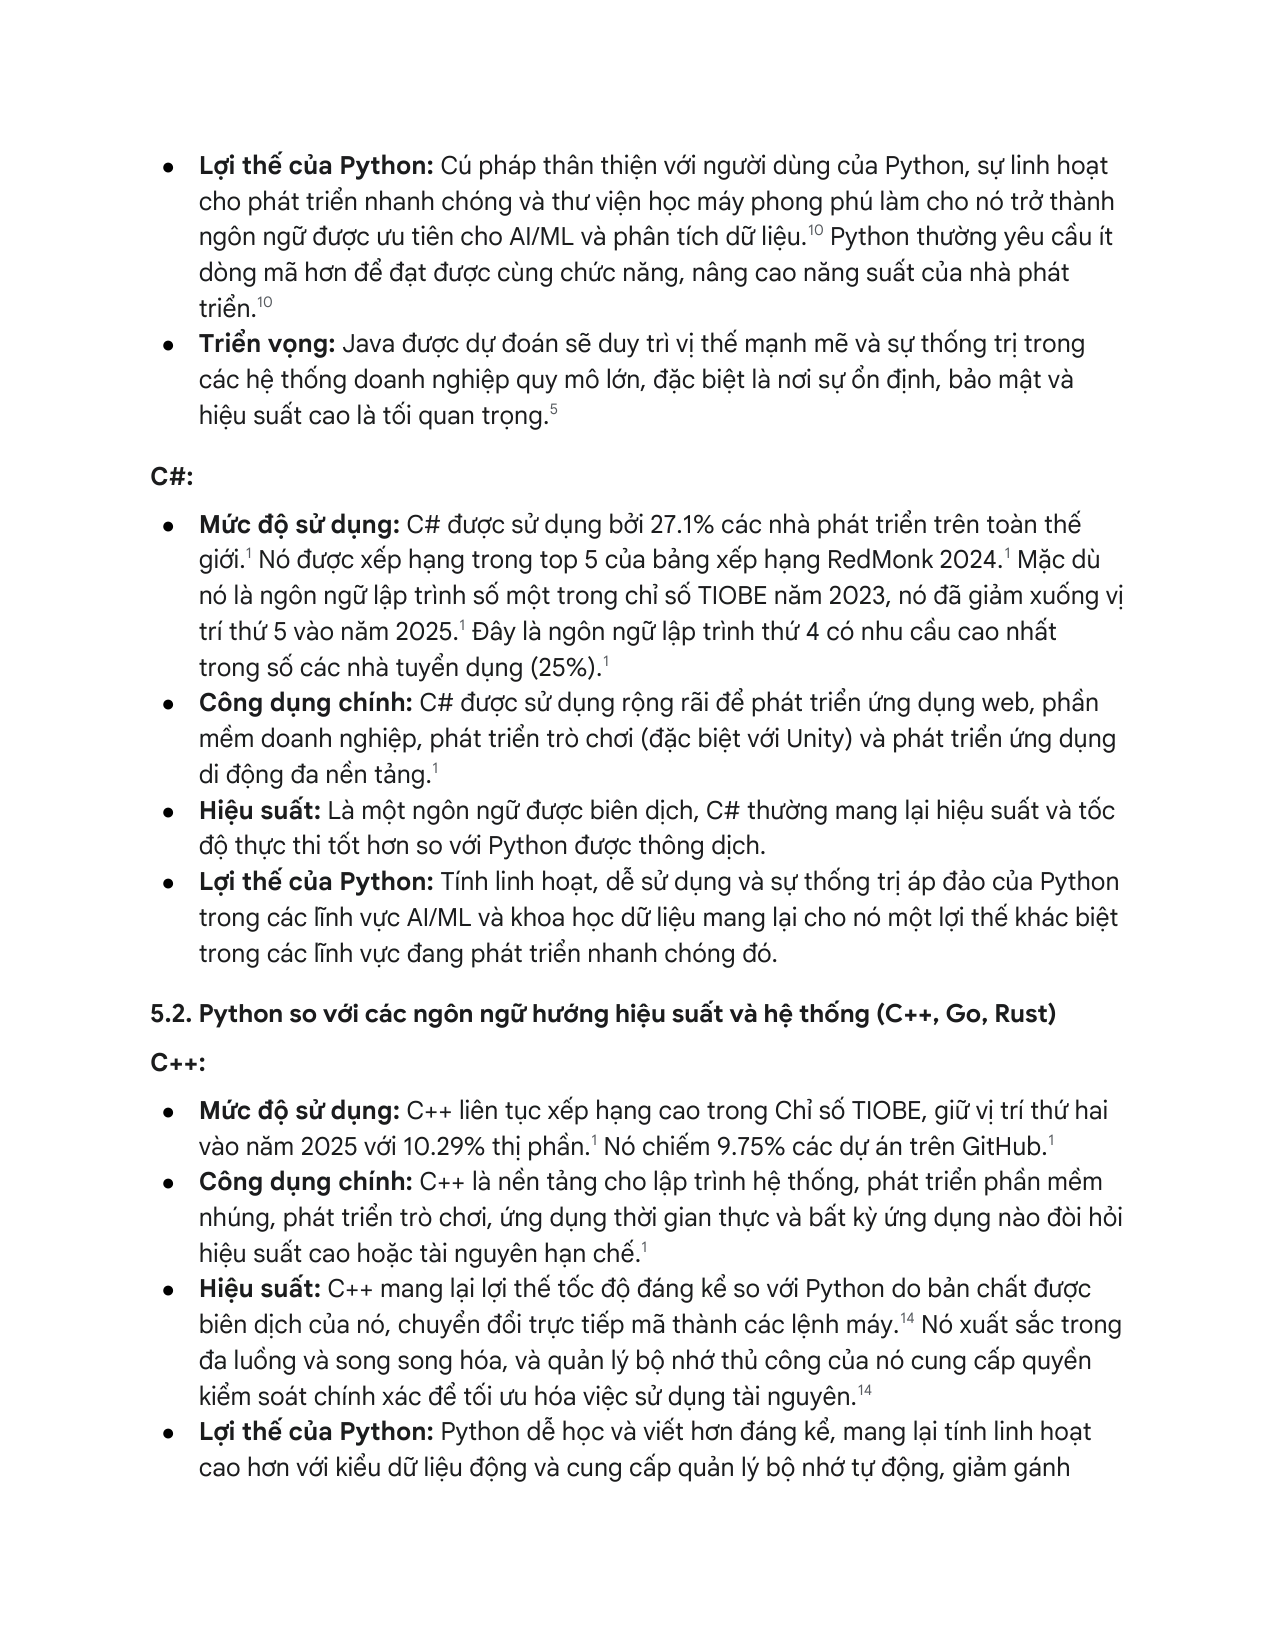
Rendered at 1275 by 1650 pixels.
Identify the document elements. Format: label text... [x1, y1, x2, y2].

list Hiệu suất: Là một ngôn ngữ được biên dịch, C# thường mang lại hiệu suất và tốc độ thực thi tốt hơn so với Python được thông dịch. [161, 795, 1125, 862]
list Mức độ sử dụng: C# được sử dụng bởi 27.1% các nhà phát triển trên toàn thế giới.1 Nó được xếp hạng trong top 5 của bảng xếp hạng RedMonk 2024.1 Mặc dù nó là ngôn ngữ lập trình số một trong chỉ số TIOBE năm 2023, nó đã giảm xuống vị trí thứ 5 vào năm 2025.1 Đây là ngôn ngữ lập trình thứ 4 có nhu cầu cao nhất trong số các nhà tuyển dụng (25%).1 [161, 509, 1125, 683]
list Công dụng chính: C++ là nền tảng cho lập trình hệ thống, phát triển phần mềm nhúng, phát triển trò chơi, ứng dụng thời gian thực và bất kỳ ứng dụng nào đòi hỏi hiệu suất cao hoặc tài nguyên hạn chế.1 [161, 1166, 1125, 1269]
subtitle 5.2. Python so với các ngôn ngữ hướng hiệu suất và hệ thống (C++, Go, Rust) [150, 998, 1125, 1030]
list Công dụng chính: C# được sử dụng rộng rãi để phát triển ứng dụng web, phần mềm doanh nghiệp, phát triển trò chơi (đặc biệt với Unity) và phát triển ứng dụng di động đa nền tảng.1 [161, 688, 1125, 791]
list Lợi thế của Python: Tính linh hoạt, dễ sử dụng và sự thống trị áp đảo của Python trong các lĩnh vực AI/ML và khoa học dữ liệu mang lại cho nó một lợi thế khác biệt trong các lĩnh vực đang phát triển nhanh chóng đó. [161, 866, 1125, 969]
list Hiệu suất: C++ mang lại lợi thế tốc độ đáng kể so với Python do bản chất được biên dịch của nó, chuyển đổi trực tiếp mã thành các lệnh máy.14 Nó xuất sắc trong đa luồng và song song hóa, và quản lý bộ nhớ thủ công của nó cung cấp quyền kiểm soát chính xác để tối ưu hóa việc sử dụng tài nguyên.14 [161, 1274, 1125, 1412]
text C++: [150, 1047, 1125, 1078]
text C#: [150, 461, 1125, 492]
list Triển vọng: Java được dự đoán sẽ duy trì vị thế mạnh mẽ và sự thống trị trong các hệ thống doanh nghiệp quy mô lớn, đặc biệt là nơi sự ổn định, bảo mật và hiệu suất cao là tối quan trọng.5 [161, 329, 1125, 431]
list Mức độ sử dụng: C++ liên tục xếp hạng cao trong Chỉ số TIOBE, giữ vị trí thứ hai vào năm 2025 với 10.29% thị phần.1 Nó chiếm 9.75% các dự án trên GitHub.1 [161, 1095, 1125, 1162]
list Lợi thế của Python: Cú pháp thân thiện với người dùng của Python, sự linh hoạt cho phát triển nhanh chóng và thư viện học máy phong phú làm cho nó trở thành ngôn ngữ được ưu tiên cho AI/ML và phân tích dữ liệu.10 Python thường yêu cầu ít dòng mã hơn để đạt được cùng chức năng, nâng cao năng suất của nhà phát triển.10 [161, 150, 1125, 324]
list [161, 1417, 1125, 1484]
